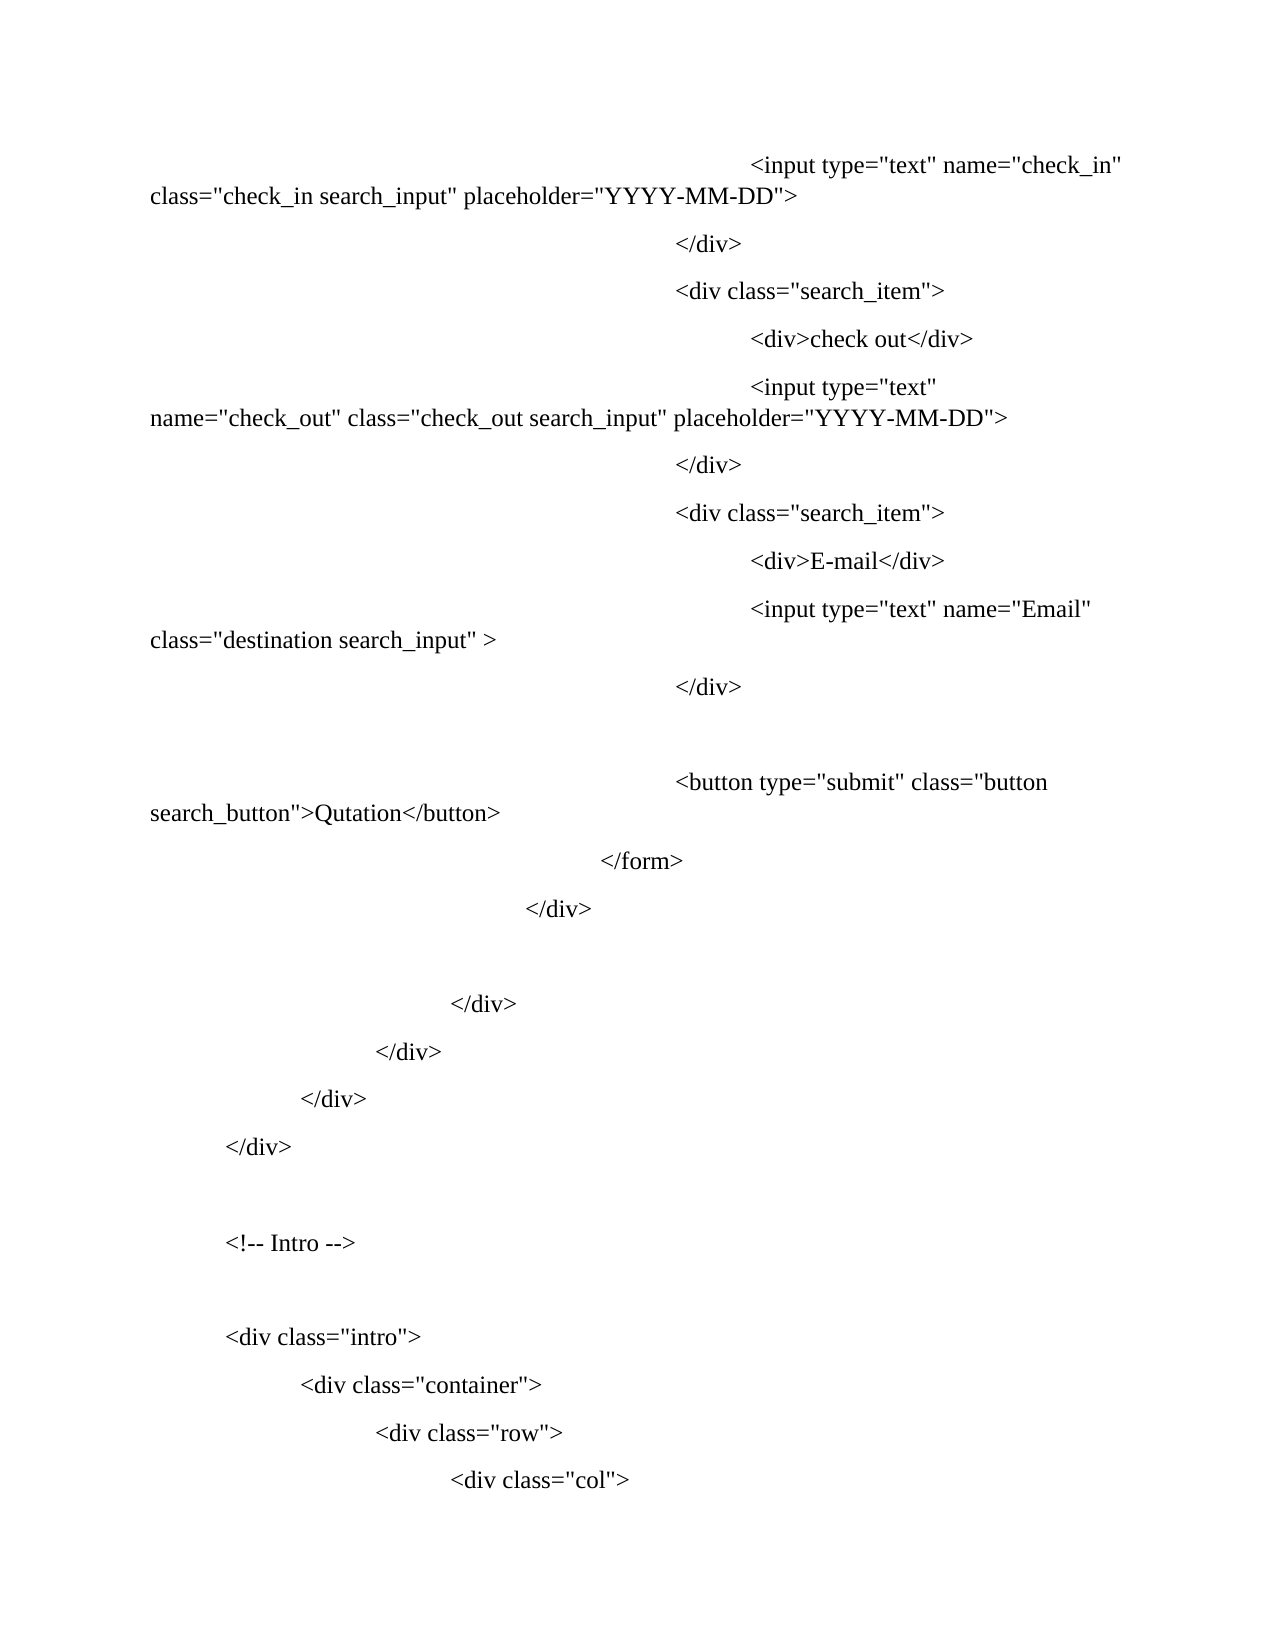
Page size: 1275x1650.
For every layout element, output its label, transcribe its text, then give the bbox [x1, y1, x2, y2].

text </div> [150, 1037, 1125, 1066]
text <div class="intro"> [150, 1322, 1125, 1351]
text </div> [150, 1132, 1125, 1161]
text <div class="search_item"> [150, 498, 1125, 527]
text </div> [150, 672, 1125, 701]
text <button type="submit" class="button search_button">Qutation</button> [150, 767, 1125, 827]
text <input type="text" name="Email" class="destination search_input" > [150, 594, 1125, 653]
text <!-- Intro --> [150, 1228, 1125, 1256]
text </div> [150, 229, 1125, 257]
text </div> [150, 989, 1125, 1018]
text </div> [150, 1084, 1125, 1113]
text </form> [150, 846, 1125, 875]
text <input type="text" name="check_in" class="check_in search_input" placeholder="YYYY-MM-DD"> [150, 150, 1125, 210]
text <div class="col"> [150, 1465, 1125, 1494]
text <div class="container"> [150, 1370, 1125, 1399]
text <div>E-mail</div> [150, 546, 1125, 575]
text <div class="search_item"> [150, 276, 1125, 305]
text <div class="row"> [150, 1418, 1125, 1446]
text <div>check out</div> [150, 324, 1125, 353]
text </div> [150, 451, 1125, 479]
text </div> [150, 894, 1125, 922]
text <input type="text" name="check_out" class="check_out search_input" placeholder="YYYY-MM-DD"> [150, 372, 1125, 432]
